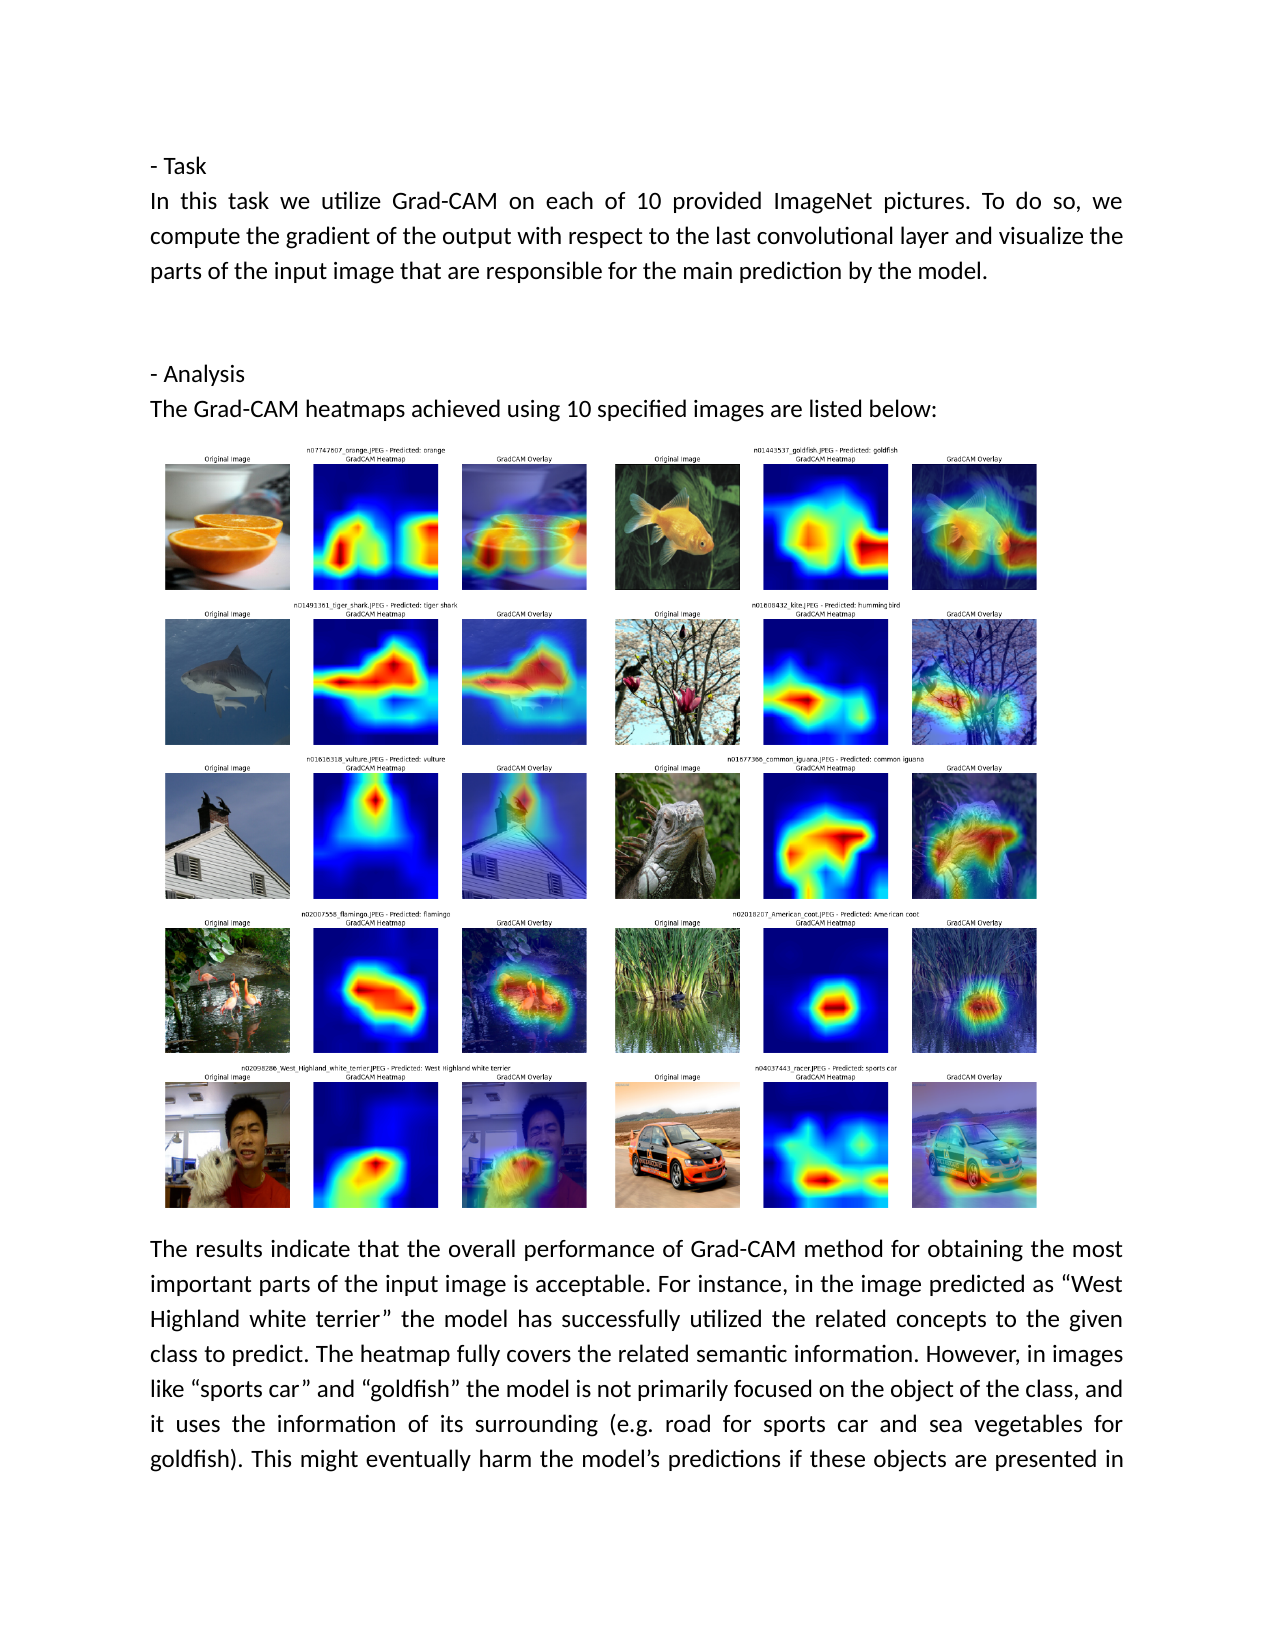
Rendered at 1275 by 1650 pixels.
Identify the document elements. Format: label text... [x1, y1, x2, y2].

text - Analysis [150, 358, 1125, 389]
picture [150, 445, 1050, 595]
picture [150, 753, 1050, 904]
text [150, 1233, 1125, 1474]
text In this task we utilize Grad-CAM on each of 10 provided ImageNet pictures. To do so, we compute the gradient of the output with respect to the last convolutional layer and visualize the parts of the input image that are responsible for the main prediction by the model. [150, 185, 1125, 286]
text - Task [150, 150, 1125, 181]
picture [150, 599, 1050, 750]
picture [150, 908, 1050, 1058]
text The Grad-CAM heatmaps achieved using 10 specified images are listed below: [150, 393, 1125, 424]
picture [150, 1062, 1050, 1213]
